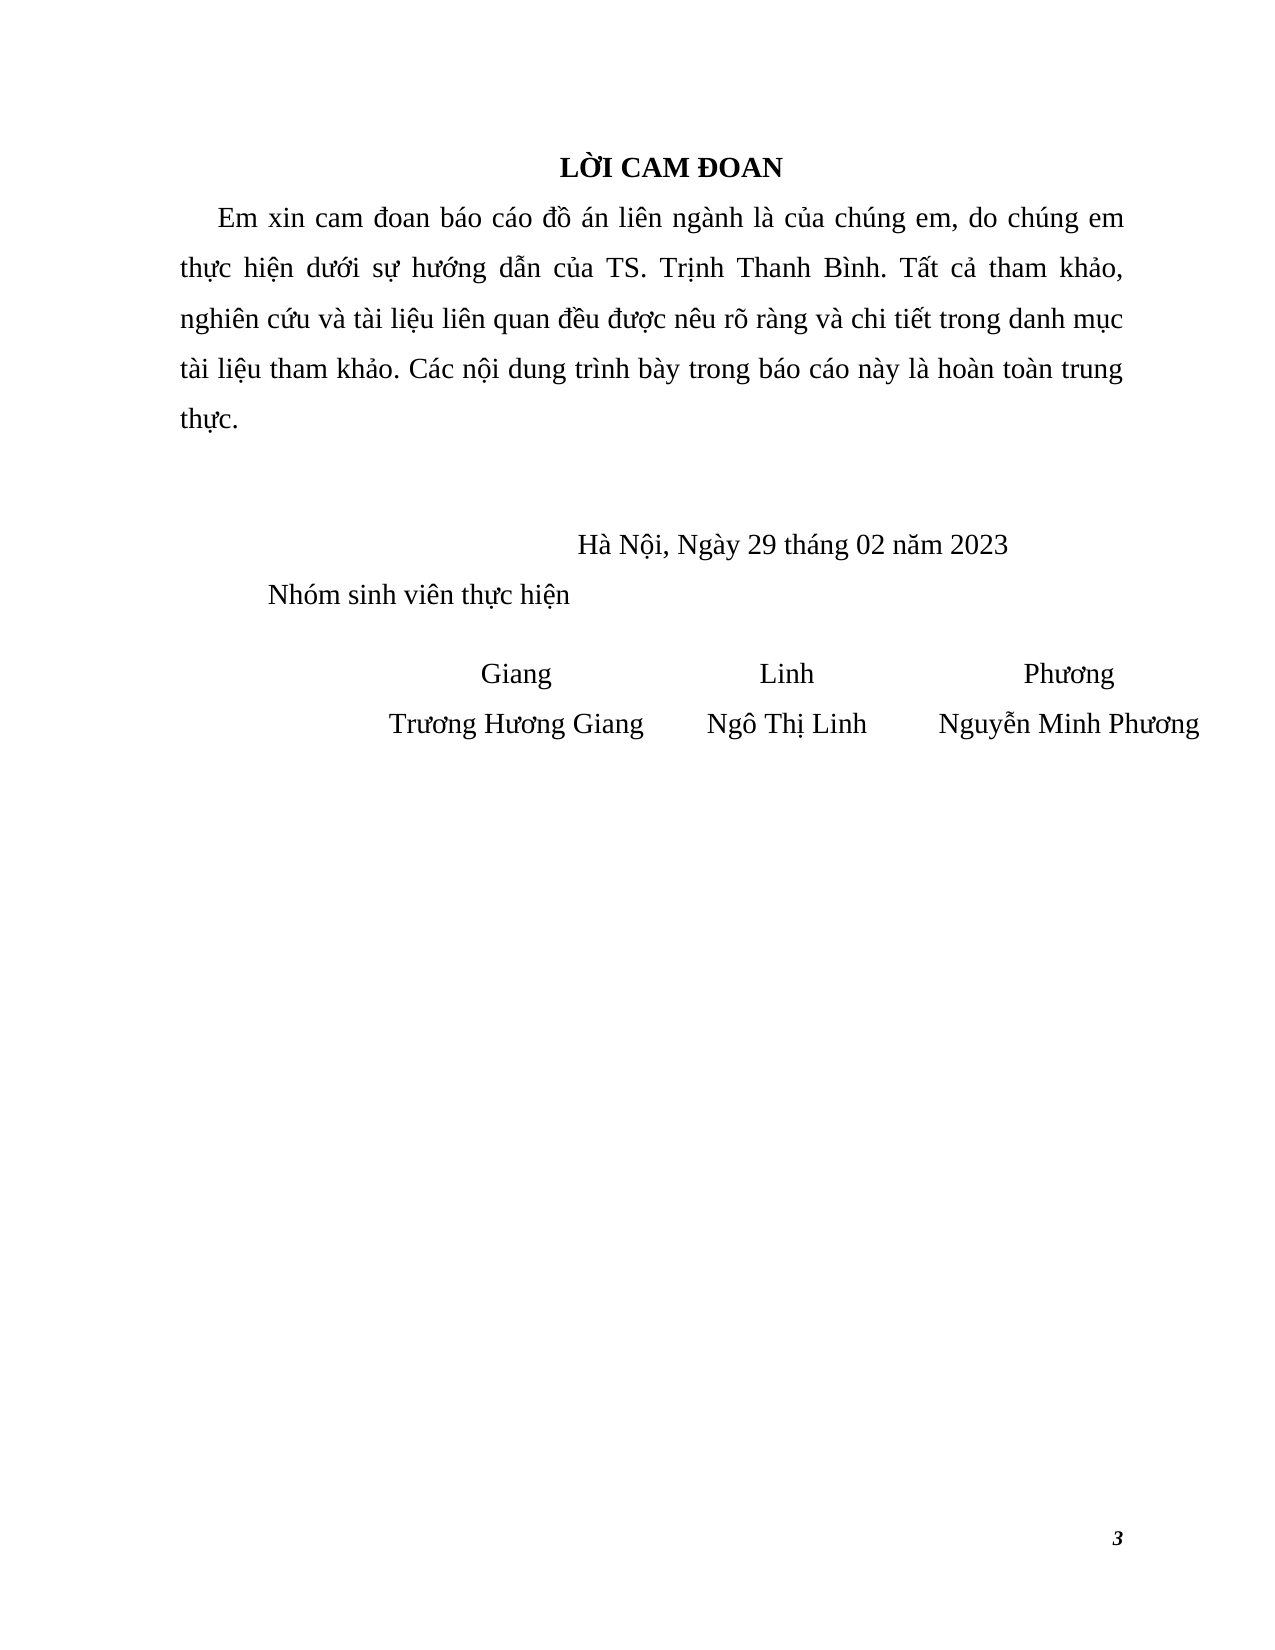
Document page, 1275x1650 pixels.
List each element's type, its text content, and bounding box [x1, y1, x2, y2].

text Hà Nội, Ngày 29 tháng 02 năm 2023 [540, 527, 1125, 561]
table_header Linh Ngô Thị Linh [656, 646, 888, 767]
table_header Phương Nguyễn Minh Phương [890, 646, 1218, 767]
text LỜI CAM ĐOAN [180, 150, 1125, 183]
table_header Giang Trương Hương Giang [349, 646, 654, 767]
text Nhóm sinh viên thực hiện [150, 577, 1125, 611]
text Em xin cam đoan báo cáo đồ án liên ngành là của chúng em, do chúng em thực hiện dưới sự hướng dẫn của TS. Trịnh Thanh Bình. Tất cả tham khảo, nghiên cứu và tài liệu liên quan đều được nêu rõ ràng và chi tiết trong danh mục tài liệu tham khảo. Các nội dung trình bày trong báo cáo này là hoàn toàn trung thực. [180, 200, 1125, 435]
